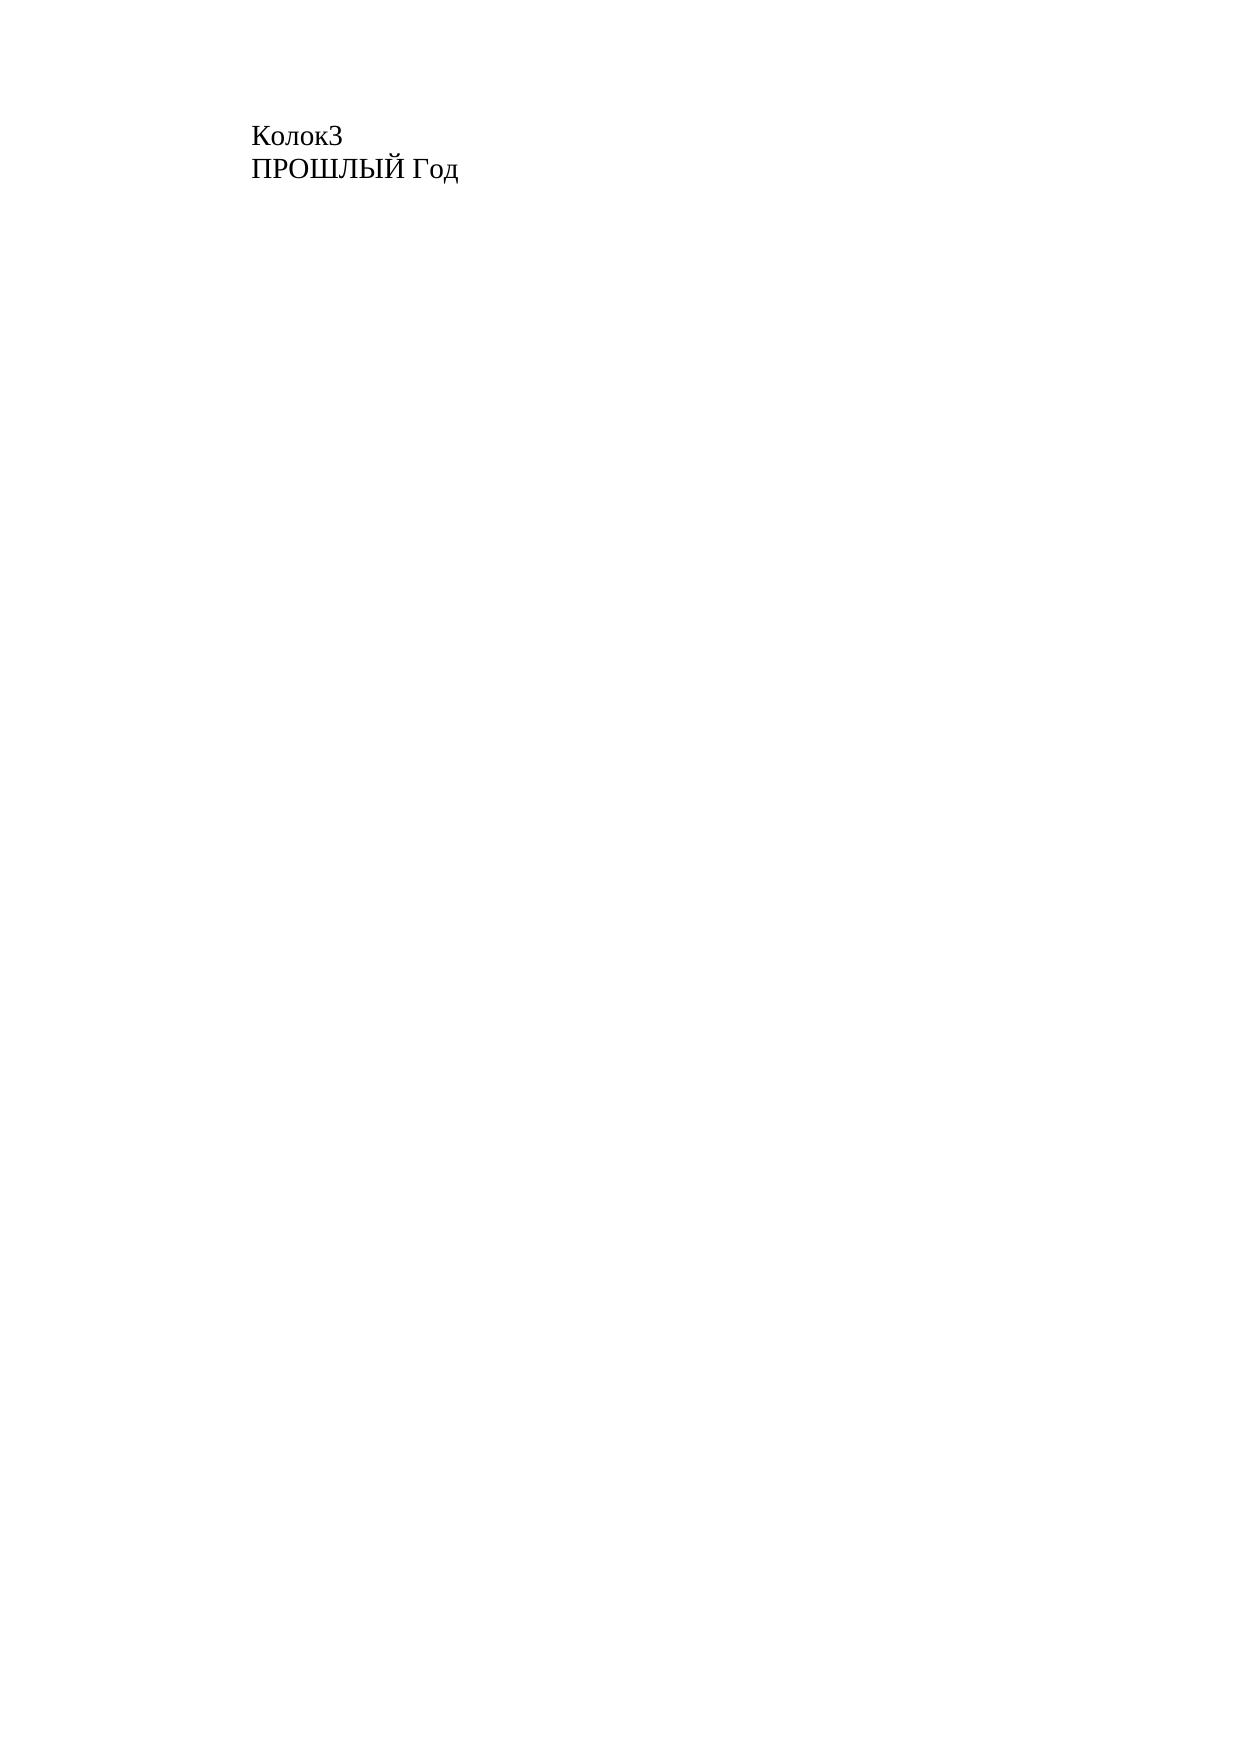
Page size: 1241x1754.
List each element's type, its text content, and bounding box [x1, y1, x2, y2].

text Колок3 [177, 118, 1152, 152]
text ПРОШЛЫЙ Год [177, 152, 1152, 185]
